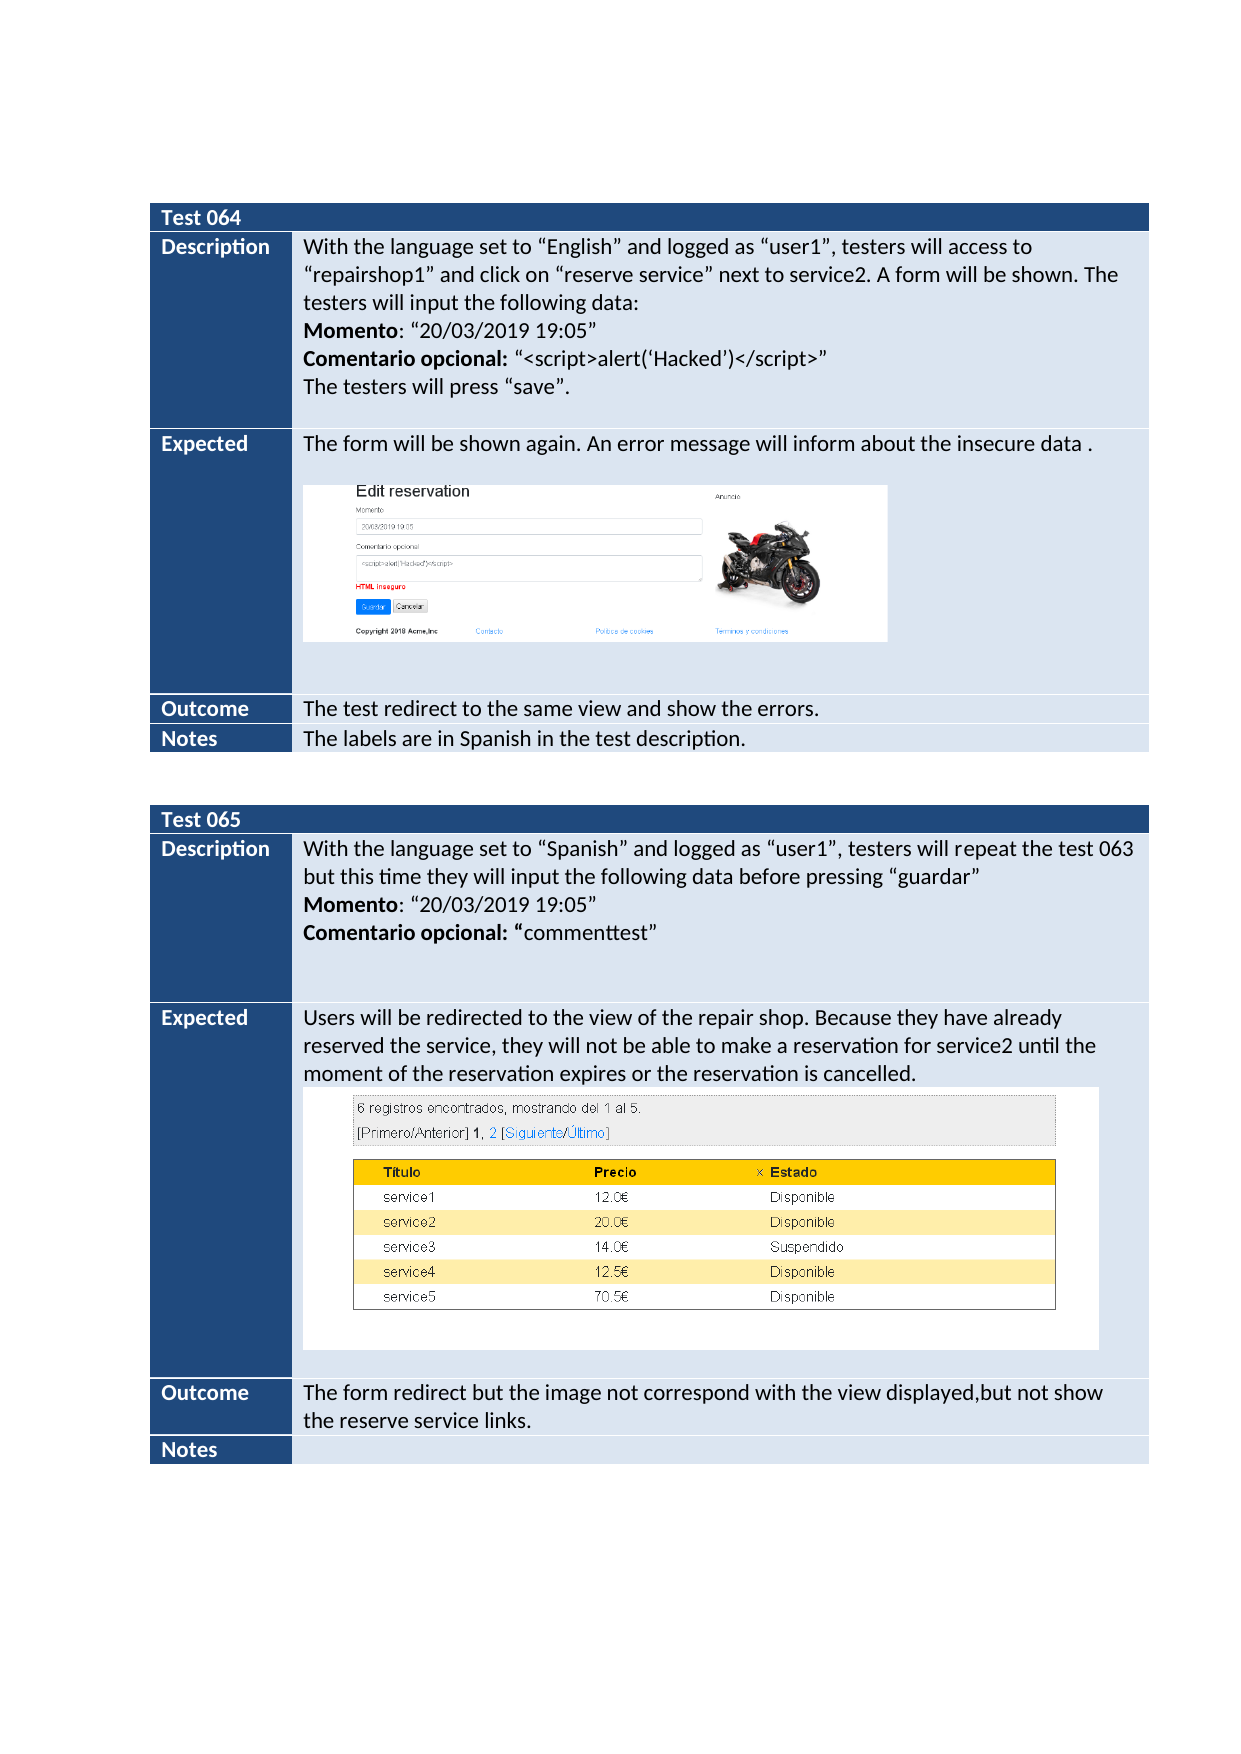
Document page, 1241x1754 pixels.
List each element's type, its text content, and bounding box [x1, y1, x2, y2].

table_cell The test redirect to the same view and show the errors. [292, 695, 1149, 723]
table_header Test 065 [150, 805, 1149, 833]
table_cell With the language set to “English” and logged as “user1”, testers will access to “repairshop1” and click on “reserve service” next to service2. A form will be shown. The testers will input the following data: Momento: “20/03/2019 19:05” Comentario opcional: “<script>alert(‘Hacked’)</script>” The testers will press “save”. [292, 232, 1149, 428]
table_cell Description [150, 232, 292, 428]
table_cell The form will be shown again. An error message will inform about the insecure data . [292, 429, 1149, 693]
table_cell With the language set to “Spanish” and logged as “user1”, testers will repeat the test 063 but this time they will input the following data before pressing “guardar” Momento: “20/03/2019 19:05” Comentario opcional: “commenttest” [292, 834, 1149, 1002]
picture [303, 485, 888, 642]
table_cell [292, 1436, 1149, 1464]
table_cell Users will be redirected to the view of the repair shop. Because they have already reserved the service, they will not be able to make a reservation for service2 until the moment of the reservation expires or the reservation is cancelled. [292, 1003, 1149, 1377]
table_cell Outcome [150, 695, 292, 723]
picture [303, 1087, 1099, 1350]
table_cell Outcome [150, 1379, 292, 1434]
table_cell The labels are in Spanish in the test description. [292, 724, 1149, 752]
table_cell Expected [150, 429, 292, 693]
table_cell Notes [150, 1436, 292, 1464]
table_header Test 064 [150, 203, 1149, 231]
table_cell The form redirect but the image not correspond with the view displayed,but not show the reserve service links. [292, 1379, 1149, 1434]
table_cell Expected [150, 1003, 292, 1377]
table_cell Notes [150, 724, 292, 752]
table_cell Description [150, 834, 292, 1002]
